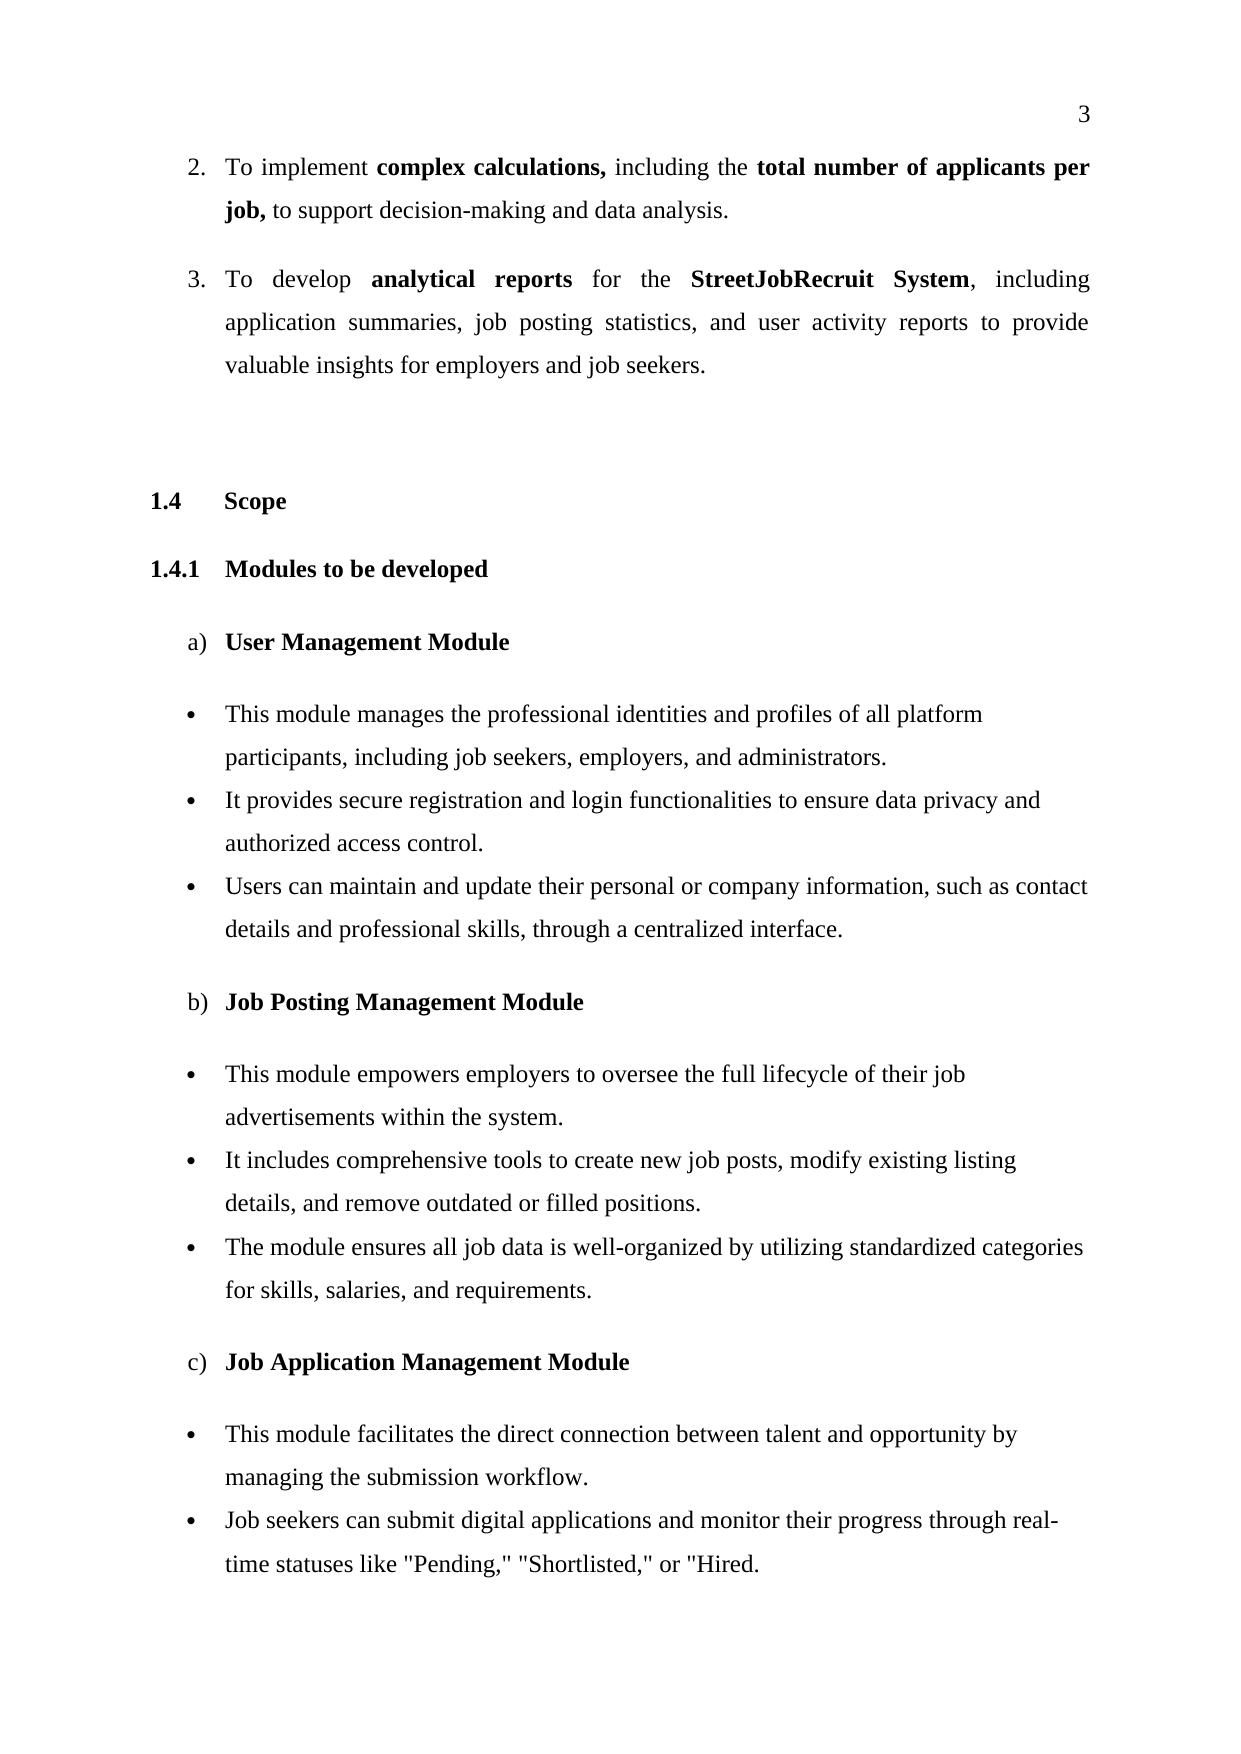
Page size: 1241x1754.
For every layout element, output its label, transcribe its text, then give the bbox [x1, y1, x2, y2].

subtitle Scope [150, 486, 1086, 515]
list User Management Module [187, 627, 1090, 655]
list Job seekers can submit digital applications and monitor their progress through real-time statuses like "Pending," "Shortlisted," or "Hired. [187, 1506, 1090, 1577]
list Job Application Management Module [187, 1347, 1090, 1376]
list This module facilitates the direct connection between talent and opportunity by managing the submission workflow. [187, 1419, 1090, 1491]
list To develop analytical reports for the StreetJobRecruit System, including application summaries, job posting statistics, and user activity reports to provide valuable insights for employers and job seekers. [187, 264, 1090, 379]
list The module ensures all job data is well-organized by utilizing standardized categories for skills, salaries, and requirements. [187, 1232, 1090, 1303]
list It includes comprehensive tools to create new job posts, modify existing listing details, and remove outdated or filled positions. [187, 1145, 1090, 1217]
list This module empowers employers to oversee the full lifecycle of their job advertisements within the system. [187, 1059, 1090, 1131]
list To implement complex calculations, including the total number of applicants per job, to support decision-making and data analysis. [187, 152, 1090, 224]
list It provides secure registration and login functionalities to ensure data privacy and authorized access control. [187, 785, 1090, 857]
list Job Posting Management Module [187, 987, 1090, 1016]
list Users can maintain and update their personal or company information, such as contact details and professional skills, through a centralized interface. [187, 871, 1090, 943]
list This module manages the professional identities and profiles of all platform participants, including job seekers, employers, and administrators. [187, 699, 1090, 771]
subtitle Modules to be developed [150, 554, 1090, 583]
